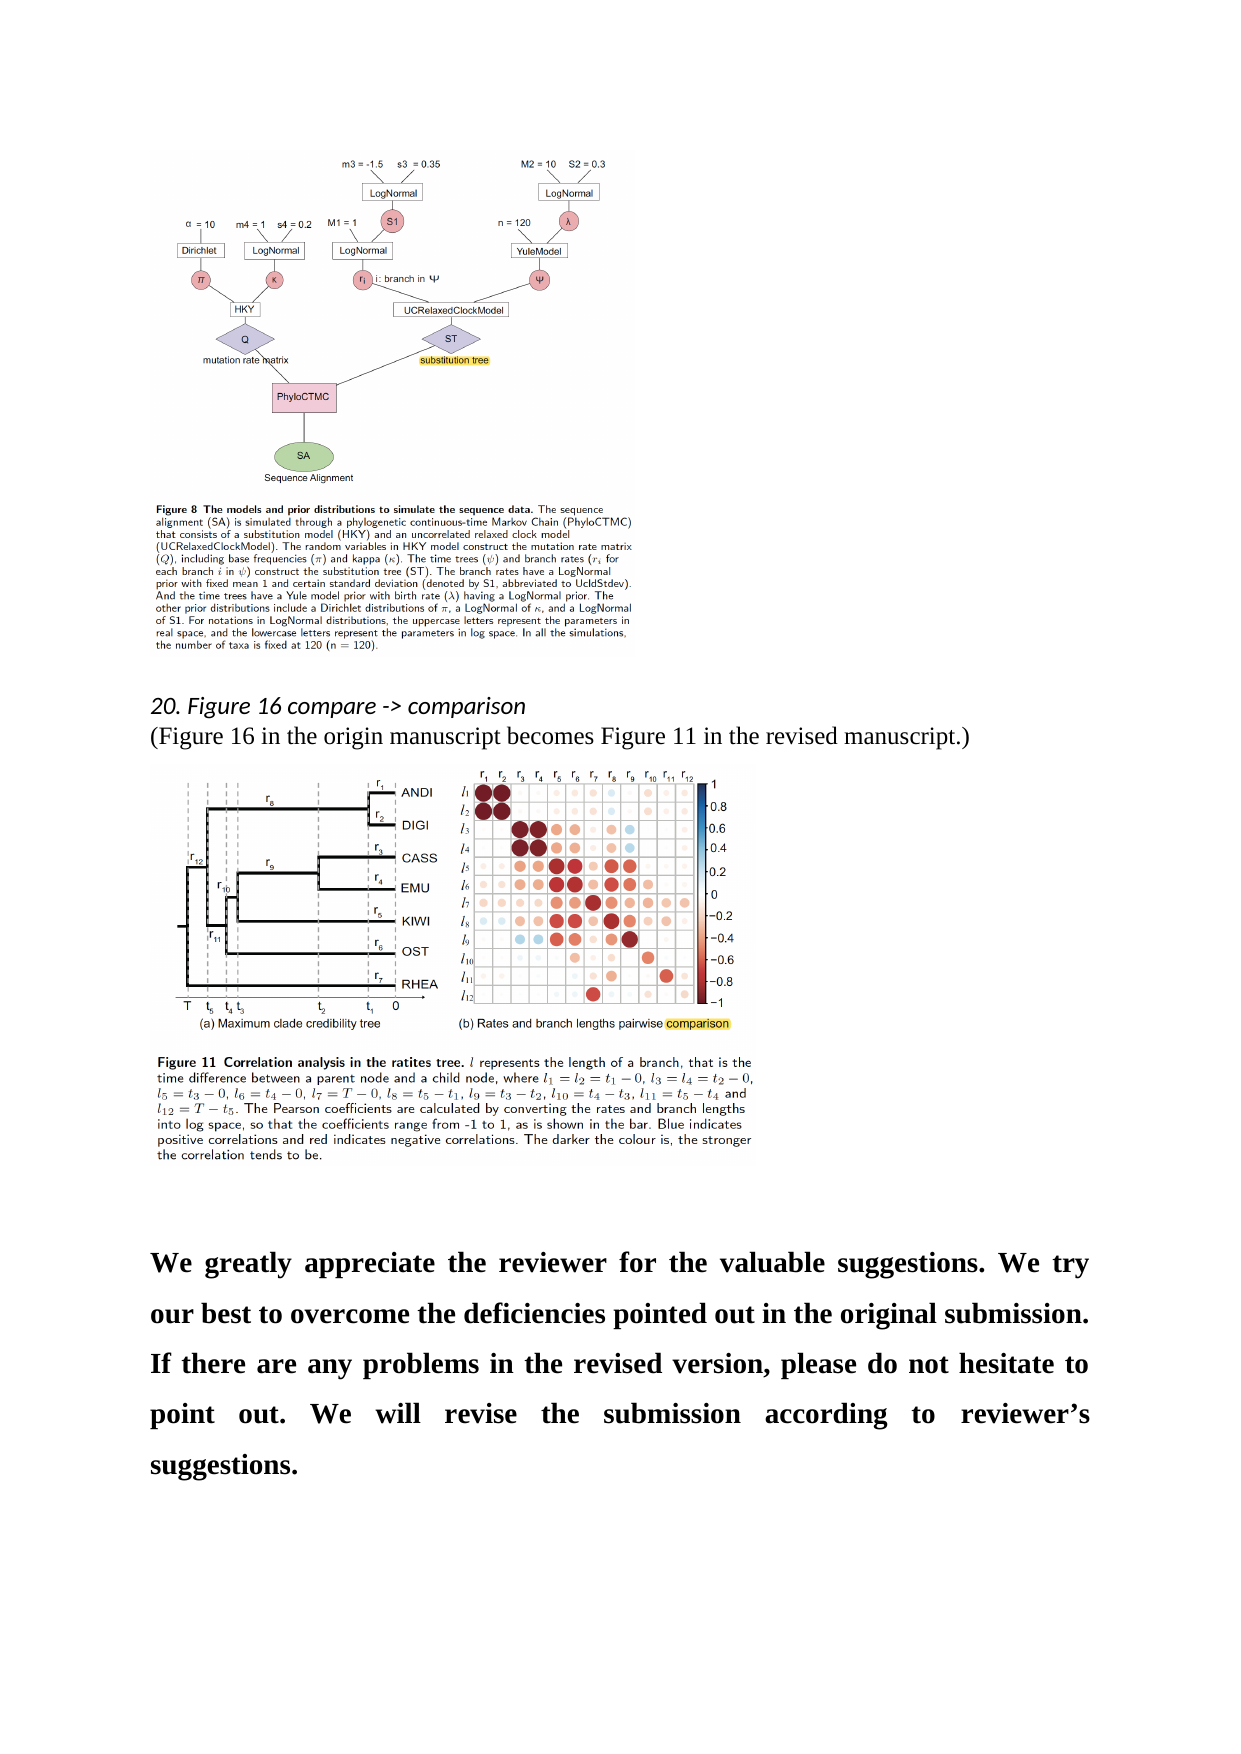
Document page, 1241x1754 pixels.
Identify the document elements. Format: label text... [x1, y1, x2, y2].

text 20. Figure 16 compare -> comparison [150, 690, 1090, 721]
picture [150, 150, 636, 657]
text We greatly appreciate the reviewer for the valuable suggestions. We try our best to overcome the deficiencies pointed out in the original submission. If there are any problems in the revised version, please do not hesitate to point out. We will revise the submission according to reviewer’s suggestions. [150, 1246, 1090, 1480]
picture [150, 764, 757, 1166]
